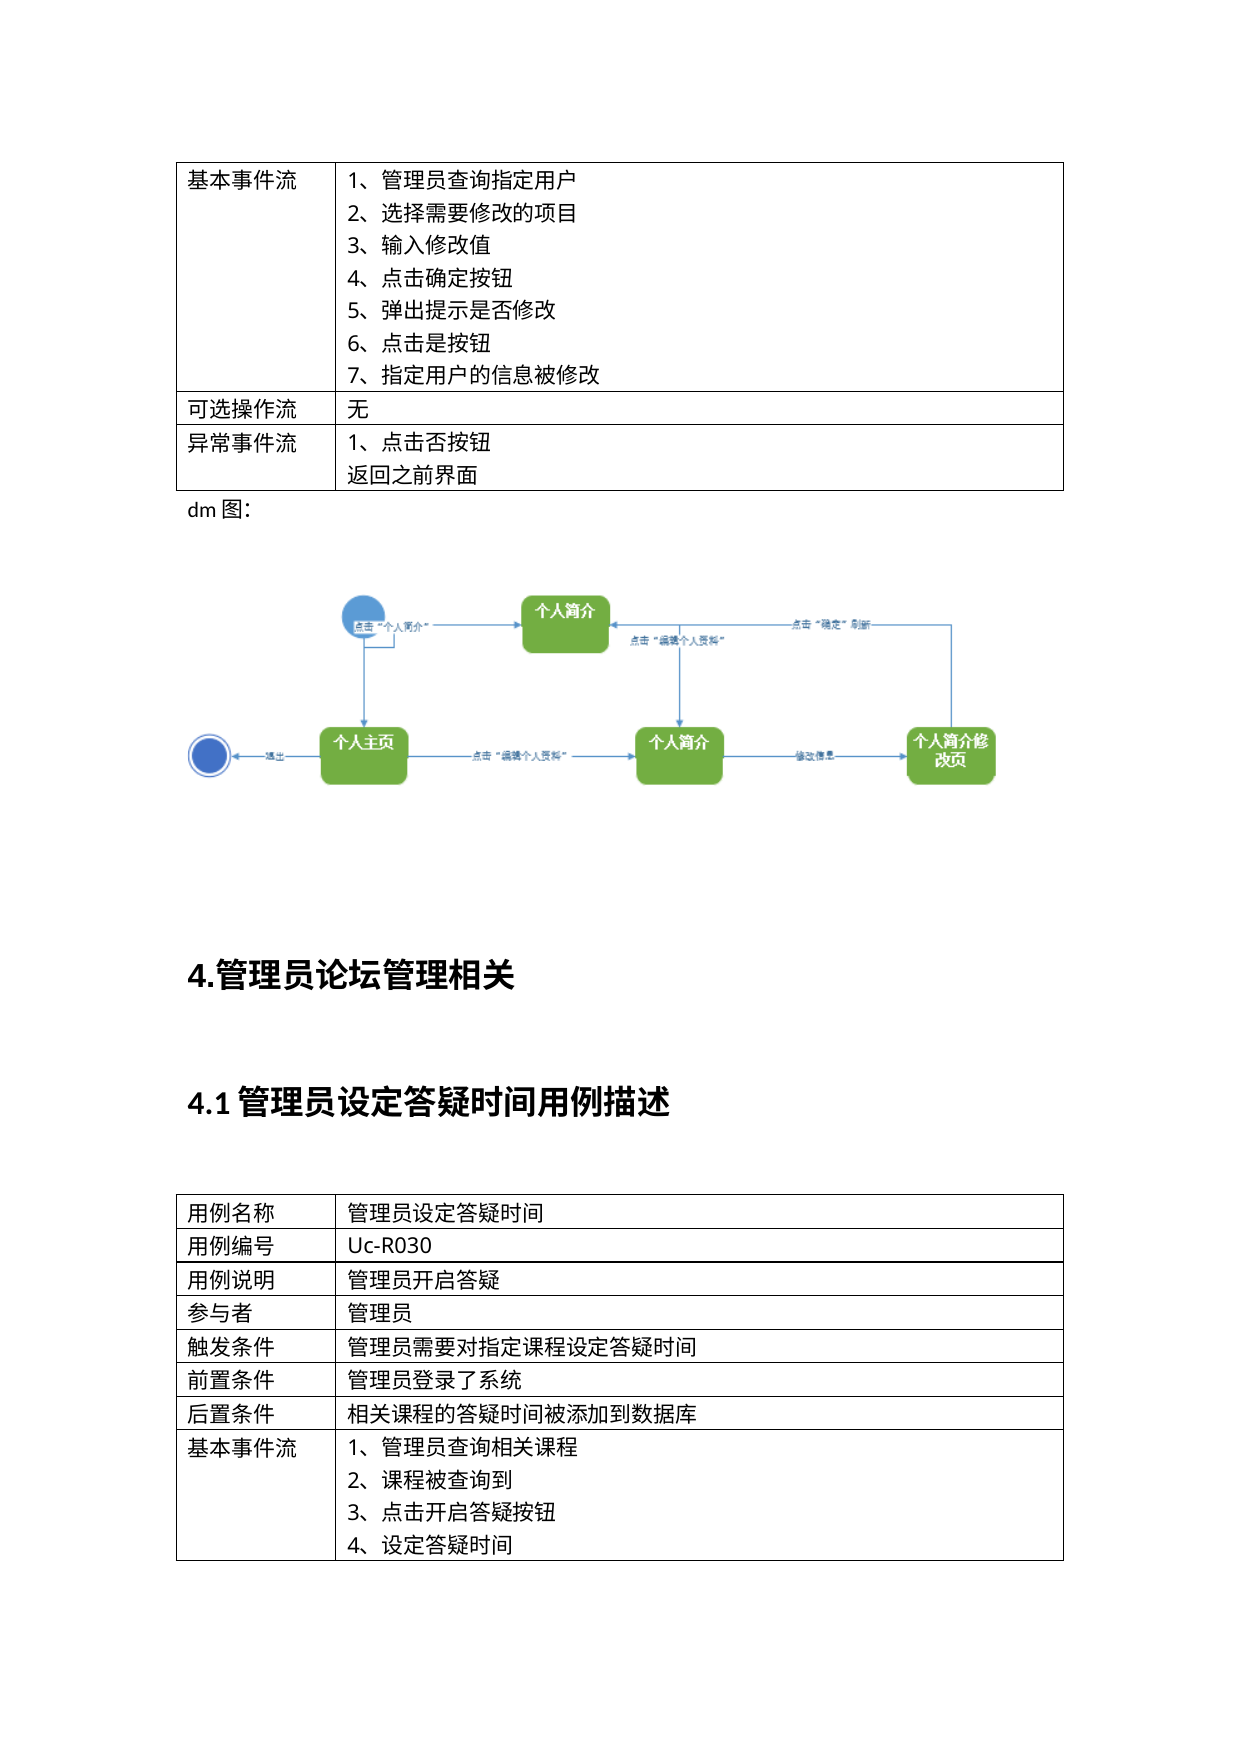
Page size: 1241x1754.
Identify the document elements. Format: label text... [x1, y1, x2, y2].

table_cell 用例编号 [177, 1229, 335, 1261]
subtitle 4.管理员论坛管理相关 [187, 941, 1053, 1006]
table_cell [336, 1430, 1063, 1560]
picture [187, 523, 1035, 885]
table_cell 后置条件 [177, 1397, 335, 1429]
table_cell 异常事件流 [177, 425, 335, 490]
table_header 管理员设定答疑时间 [336, 1195, 1063, 1228]
table_cell 可选操作流 [177, 392, 335, 424]
table_cell 无 [336, 392, 1063, 424]
table_cell 管理员 [336, 1296, 1063, 1328]
table_cell 1、管理员查询指定用户 2、选择需要修改的项目 3、输入修改值 4、点击确定按钮 5、弹出提示是否修改 6、点击是按钮 7、指定用户的信息被修改 [336, 163, 1063, 391]
table_cell 管理员需要对指定课程设定答疑时间 [336, 1330, 1063, 1362]
table_cell 前置条件 [177, 1363, 335, 1396]
table_cell 管理员登录了系统 [336, 1363, 1063, 1396]
table_cell Uc-R030 [336, 1229, 1063, 1261]
table_cell 触发条件 [177, 1330, 335, 1362]
table_cell 1、点击否按钮 返回之前界面 [336, 425, 1063, 490]
table_cell 基本事件流 [177, 163, 335, 391]
table_cell 基本事件流 [177, 1430, 335, 1560]
text dm图： [187, 491, 1053, 524]
table_cell 管理员开启答疑 [336, 1263, 1063, 1295]
table_cell 参与者 [177, 1296, 335, 1328]
table_header 用例名称 [177, 1195, 335, 1228]
subtitle 4.1管理员设定答疑时间用例描述 [187, 1067, 1053, 1132]
table_cell 用例说明 [177, 1263, 335, 1295]
table_cell 相关课程的答疑时间被添加到数据库 [336, 1397, 1063, 1429]
